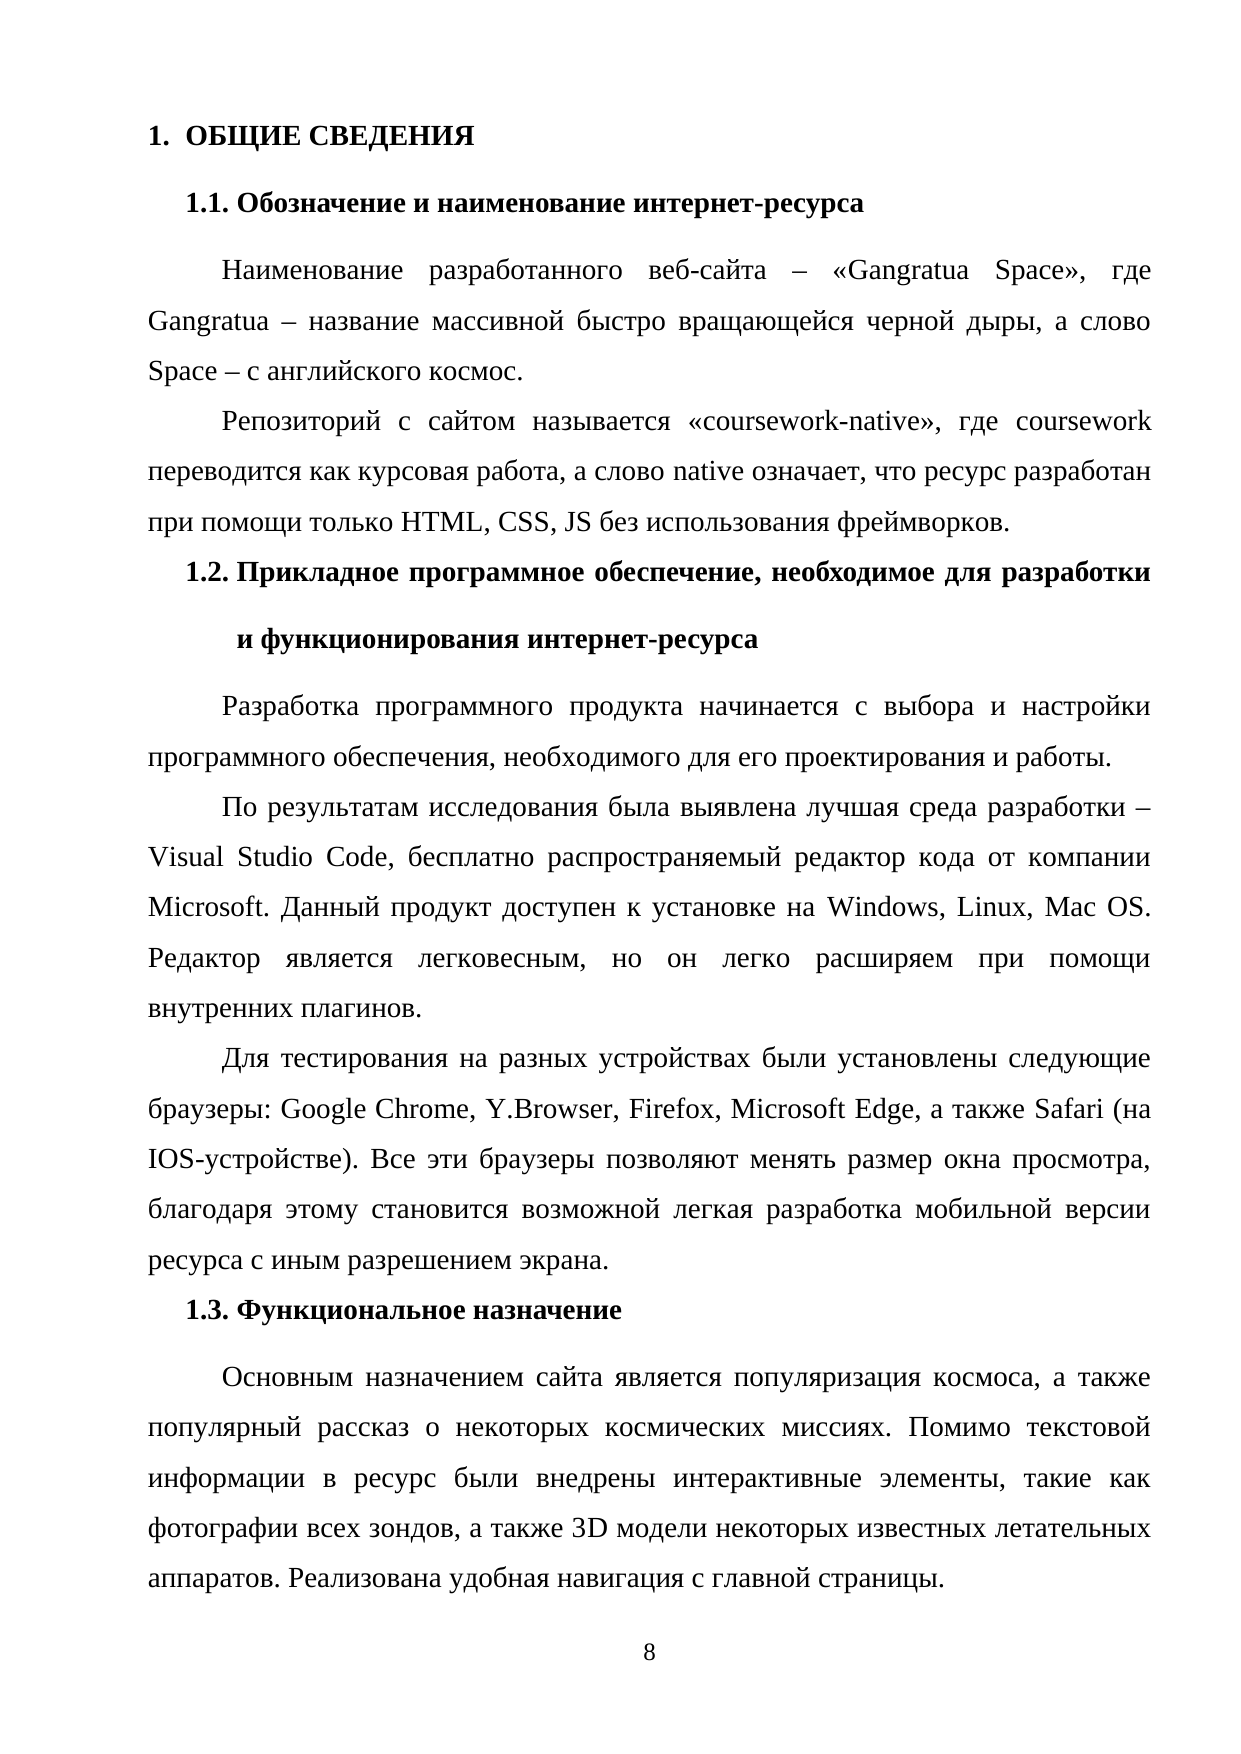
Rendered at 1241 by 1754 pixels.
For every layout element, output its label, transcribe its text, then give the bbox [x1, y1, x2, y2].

text Функциональное назначение [185, 1292, 1152, 1326]
text Прикладное программное обеспечение, необходимое для разработки и функционирования интернет-ресурса [185, 554, 1152, 655]
text Основным назначением сайта является популяризация космоса, а также популярный рассказ о некоторых космических миссиях. Помимо текстовой информации в ресурс были внедрены интерактивные элементы, такие как фотографии всех зондов, а также 3D модели некоторых известных летательных аппаратов. Реализована удобная навигация с главной страницы. [148, 1359, 1152, 1594]
text Наименование разработанного веб-сайта – «Gangratua Space», где Gangratua – название массивной быстро вращающейся черной дыры, а слово Space – с английского космос. [148, 252, 1152, 386]
title ОБЩИЕ СВЕДЕНИЯ [148, 118, 1151, 152]
text Репозиторий с сайтом называется «coursework-native», где coursework переводится как курсовая работа, а слово native означает, что ресурс разработан при помощи только HTML, CSS, JS без использования фреймворков. [148, 403, 1152, 537]
text По результатам исследования была выявлена лучшая среда разработки – Visual Studio Code, бесплатно распространяемый редактор кода от компании Microsoft. Данный продукт доступен к установке на Windows, Linux, Mac OS. Редактор является легковесным, но он легко расширяем при помощи внутренних плагинов. [148, 789, 1152, 1024]
text Обозначение и наименование интернет-ресурса [185, 185, 1152, 219]
text Разработка программного продукта начинается с выбора и настройки программного обеспечения, необходимого для его проектирования и работы. [148, 688, 1152, 772]
text Для тестирования на разных устройствах были установлены следующие браузеры: Google Chrome, Y.Browser, Firefox, Microsoft Edge, а также Safari (на IOS-устройстве). Все эти браузеры позволяют менять размер окна просмотра, благодаря этому становится возможной легкая разработка мобильной версии ресурса с иным разрешением экрана. [148, 1041, 1152, 1275]
